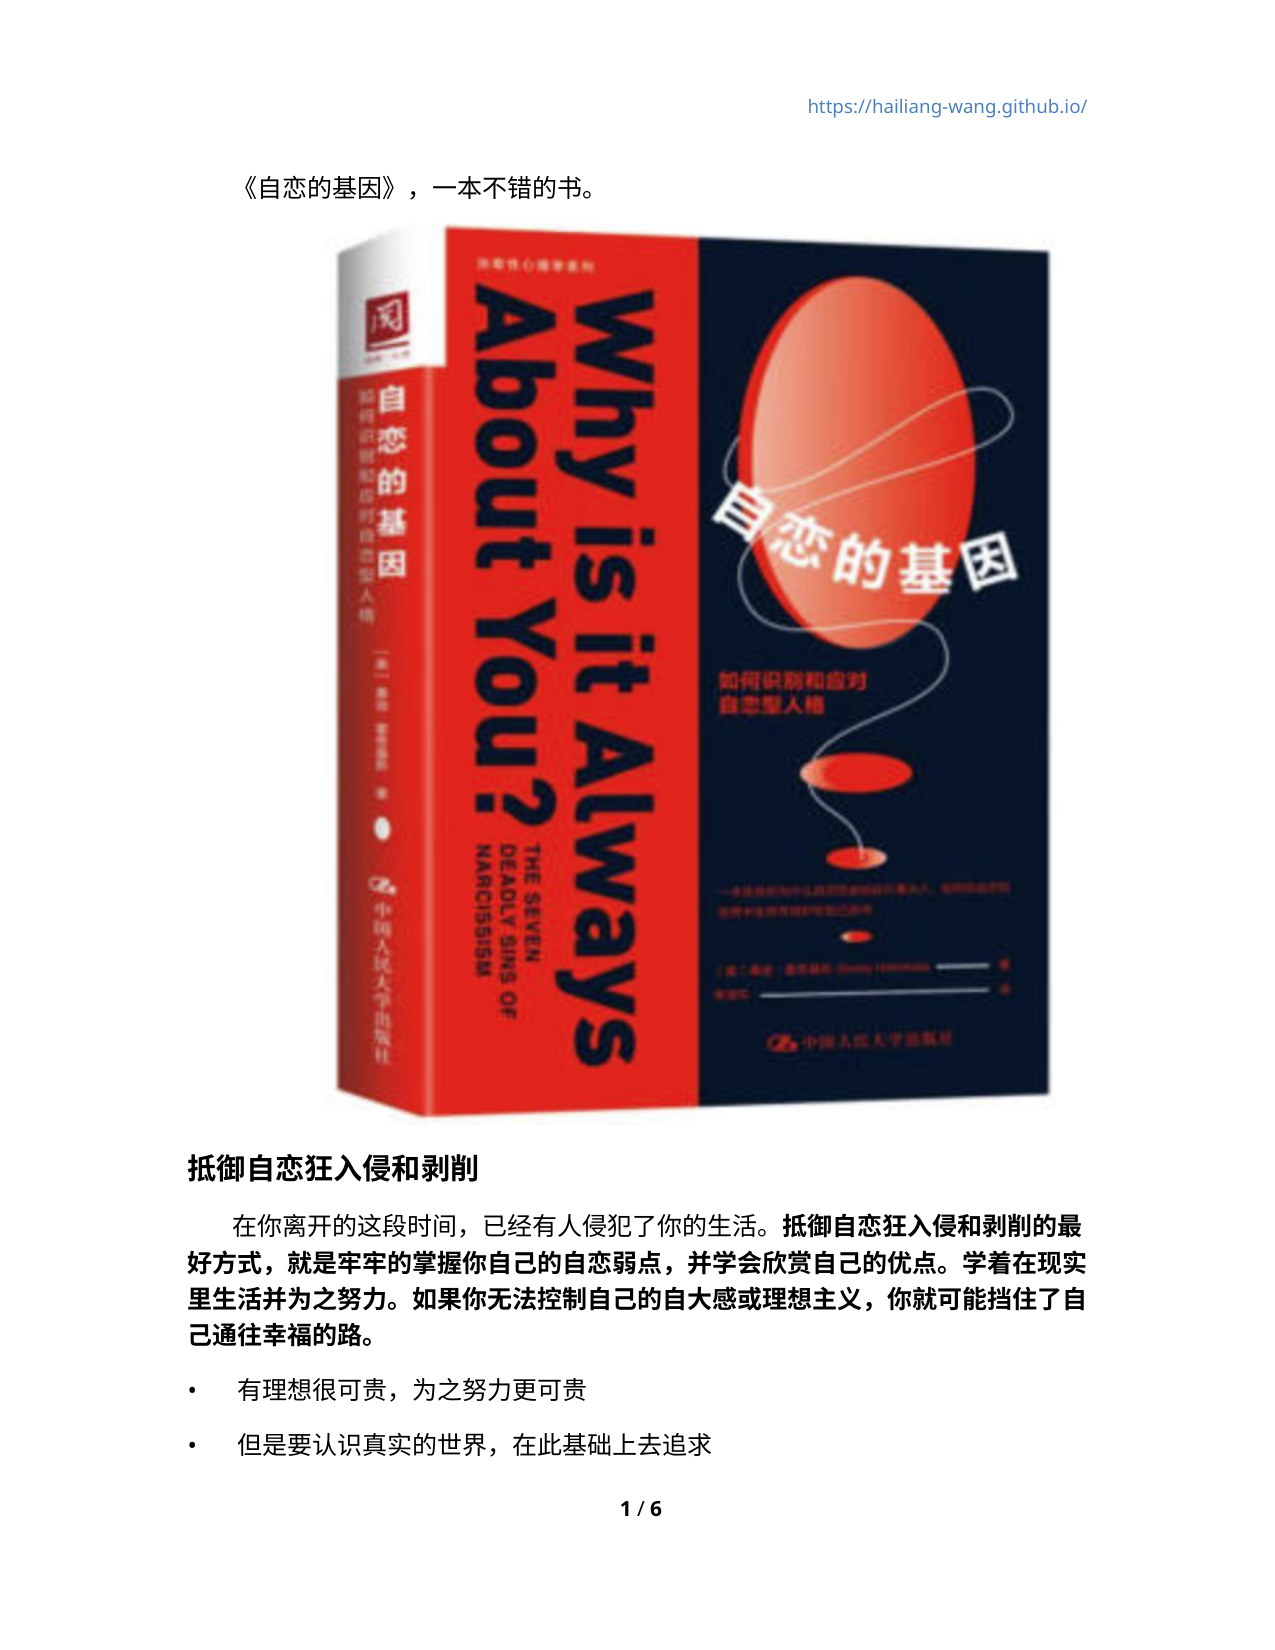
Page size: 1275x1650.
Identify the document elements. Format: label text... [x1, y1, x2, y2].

text 《自恋的基因》，一本不错的书。 [187, 169, 1087, 205]
subtitle 抵御自恋狂入侵和剥削 [187, 1146, 1087, 1188]
list 但是要认识真实的世界，在此基础上去追求 [187, 1426, 1087, 1462]
text 在你离开的这段时间，已经有人侵犯了你的生活。抵御自恋狂入侵和剥削的最好方式，就是牢牢的掌握你自己的自恋弱点，并学会欣赏自己的优点。学着在现实里生活并为之努力。如果你无法控制自己的自大感或理想主义，你就可能挡住了自己通往幸福的路。 [187, 1207, 1087, 1352]
picture [251, 223, 1152, 1125]
list 有理想很可贵，为之努力更可贵 [187, 1371, 1087, 1407]
